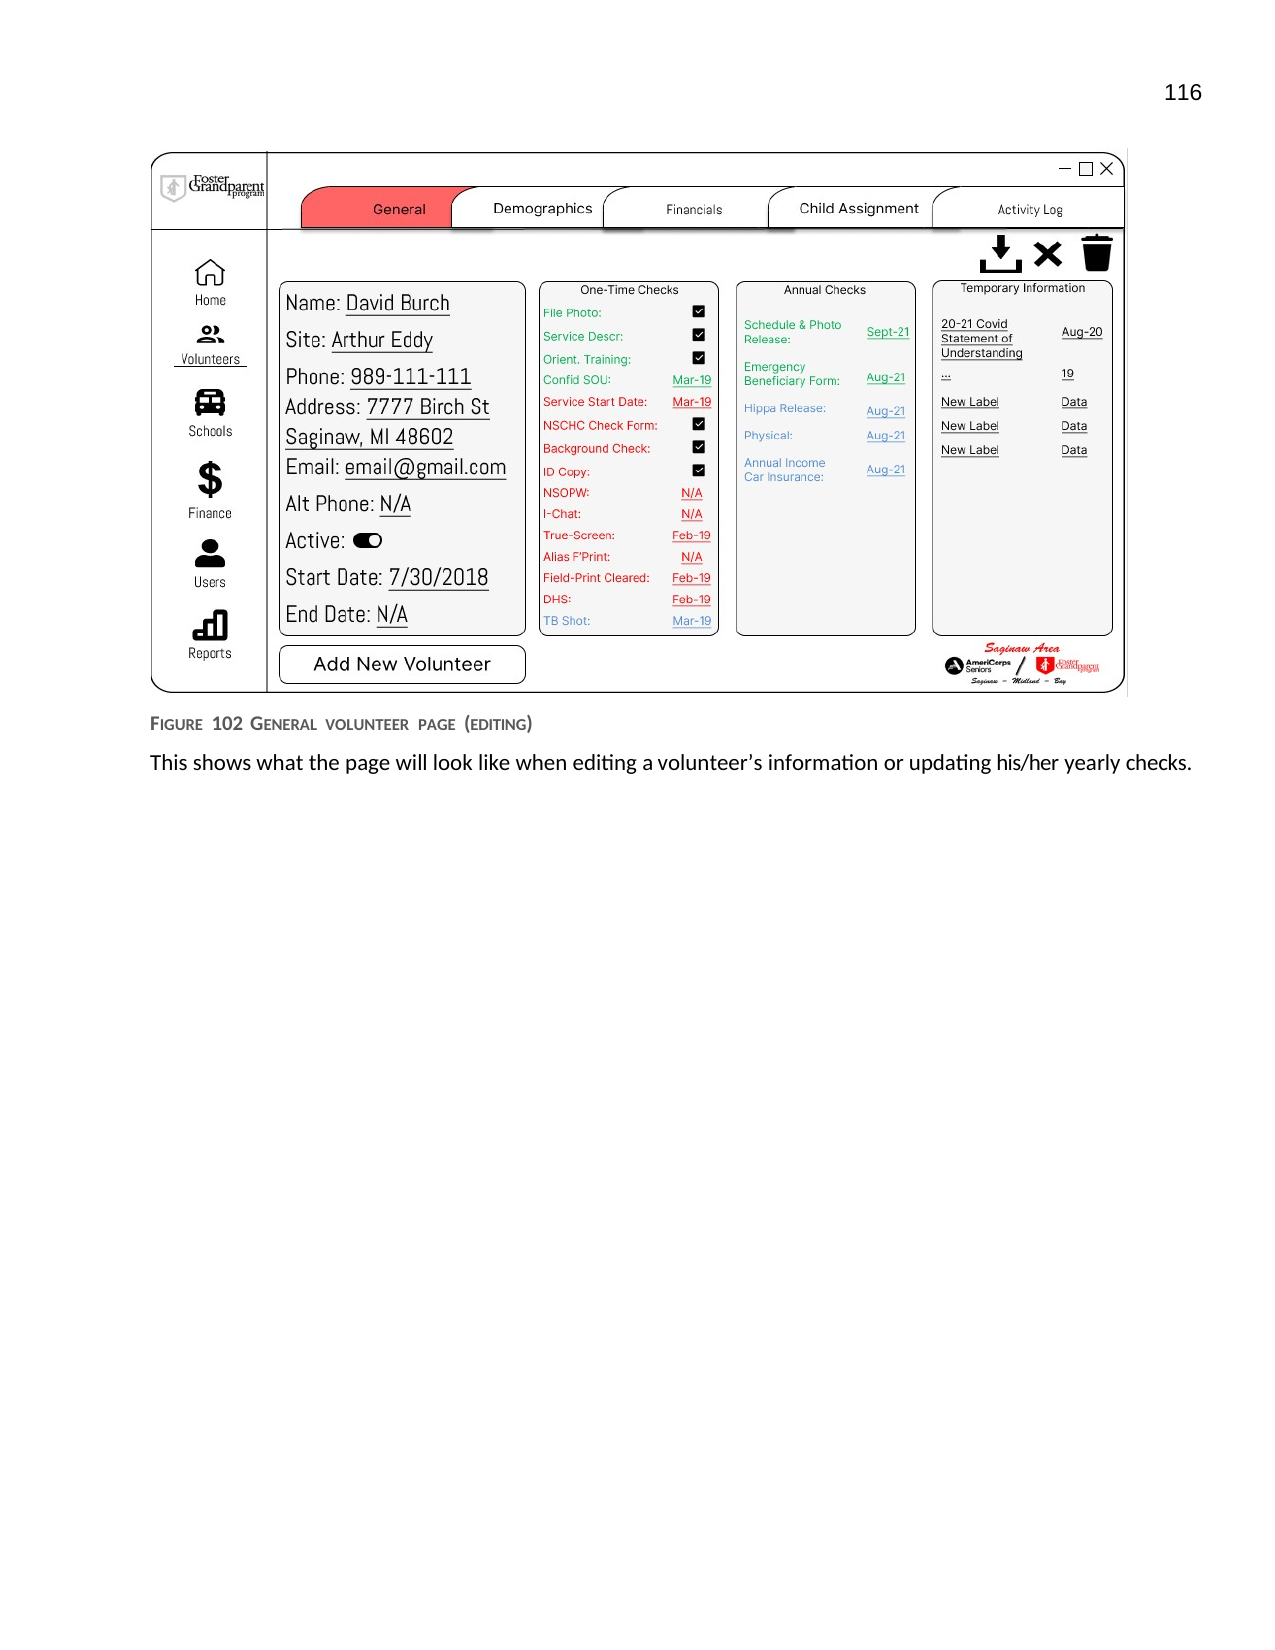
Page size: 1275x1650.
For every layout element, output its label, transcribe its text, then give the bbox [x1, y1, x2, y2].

text This shows what the page will look like when editing a volunteer’s information or updating his/her yearly checks. [150, 748, 1202, 776]
text Figure 102 General volunteer page (editing) [150, 710, 1202, 736]
picture [151, 148, 1128, 697]
